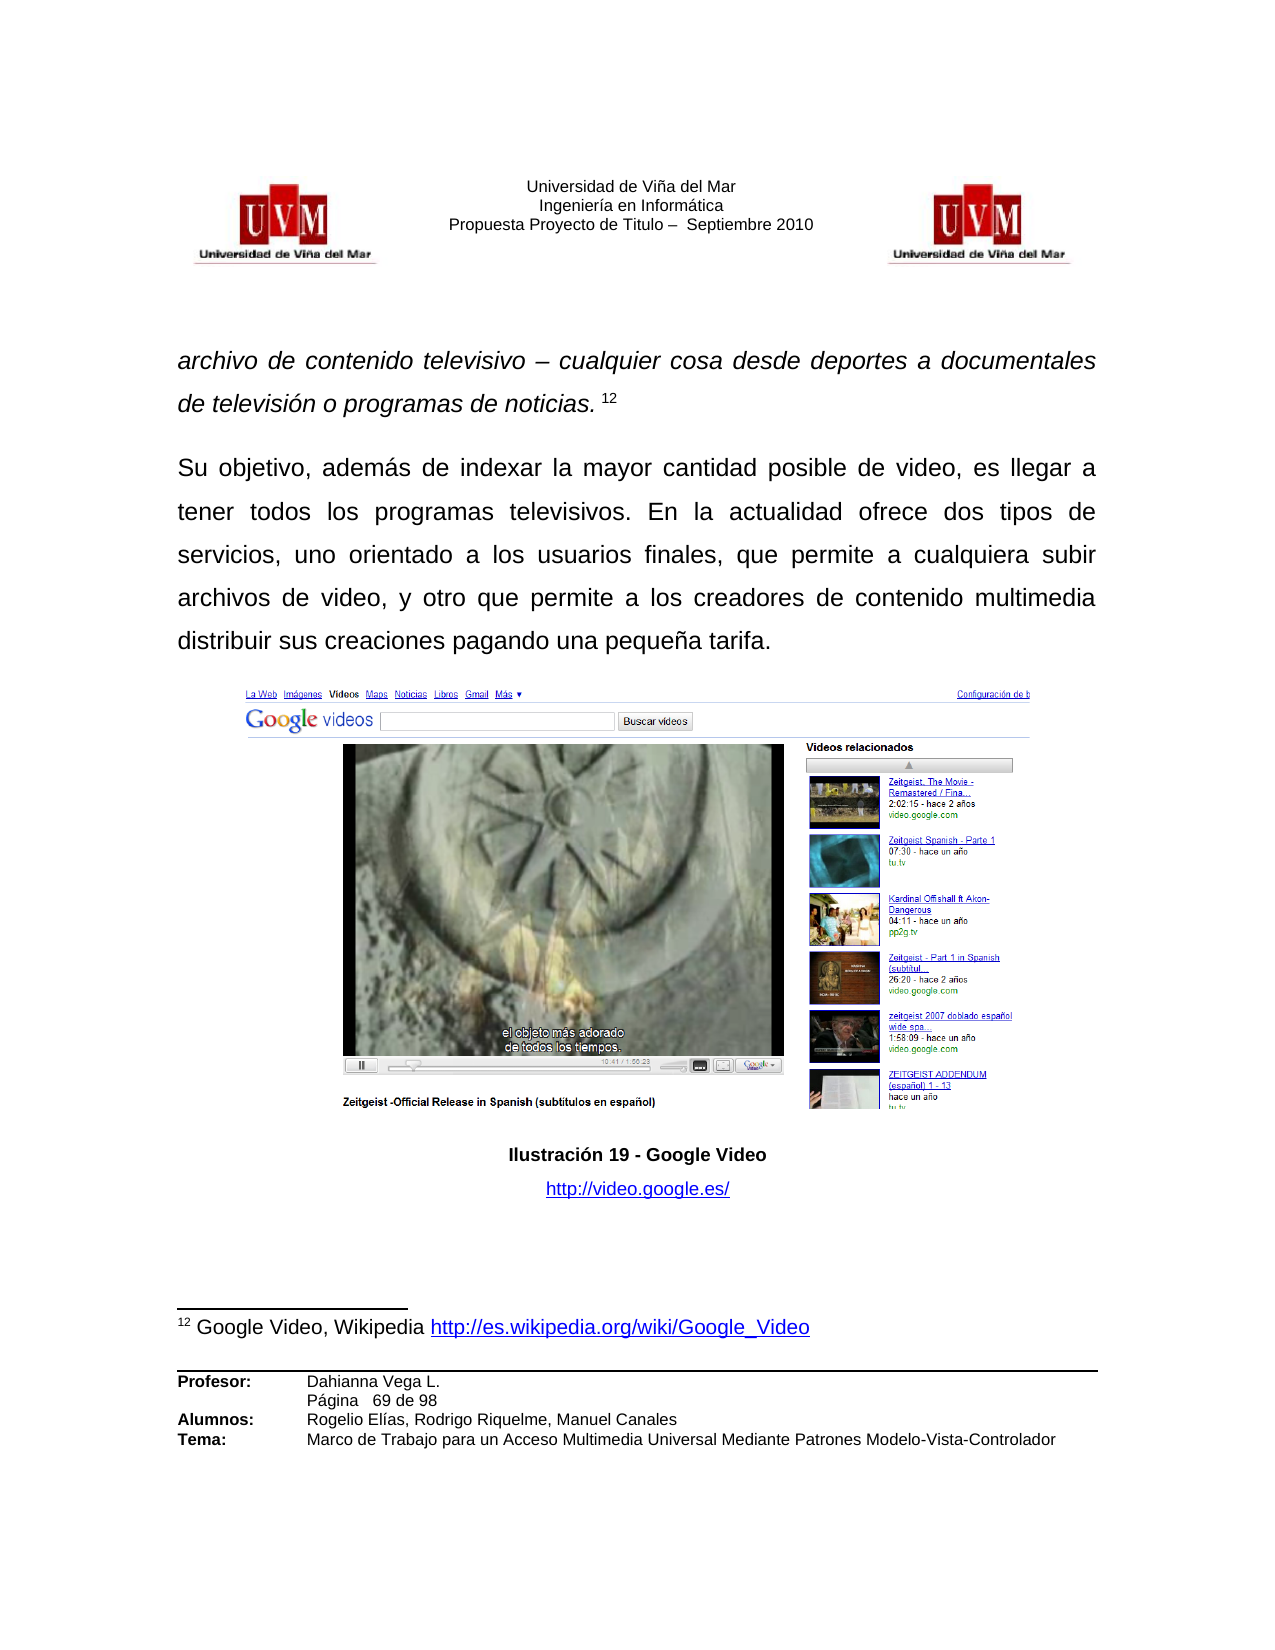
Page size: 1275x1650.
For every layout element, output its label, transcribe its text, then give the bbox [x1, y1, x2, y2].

text http://video.google.es/ [177, 1178, 1098, 1199]
text Su objetivo, además de indexar la mayor cantidad posible de video, es llegar a tener todos los programas televisivos. En la actualidad ofrece dos tipos de servicios, uno orientado a los usuarios finales, que permite a cualquiera subir archivos de video, y otro que permite a los creadores de contenido multimedia distribuir sus creaciones pagando una pequeña tarifa. [177, 453, 1098, 655]
text Ilustración 19 - Google Video [177, 1144, 1098, 1165]
picture [871, 176, 1084, 267]
picture [245, 690, 1030, 1109]
picture [177, 176, 390, 267]
